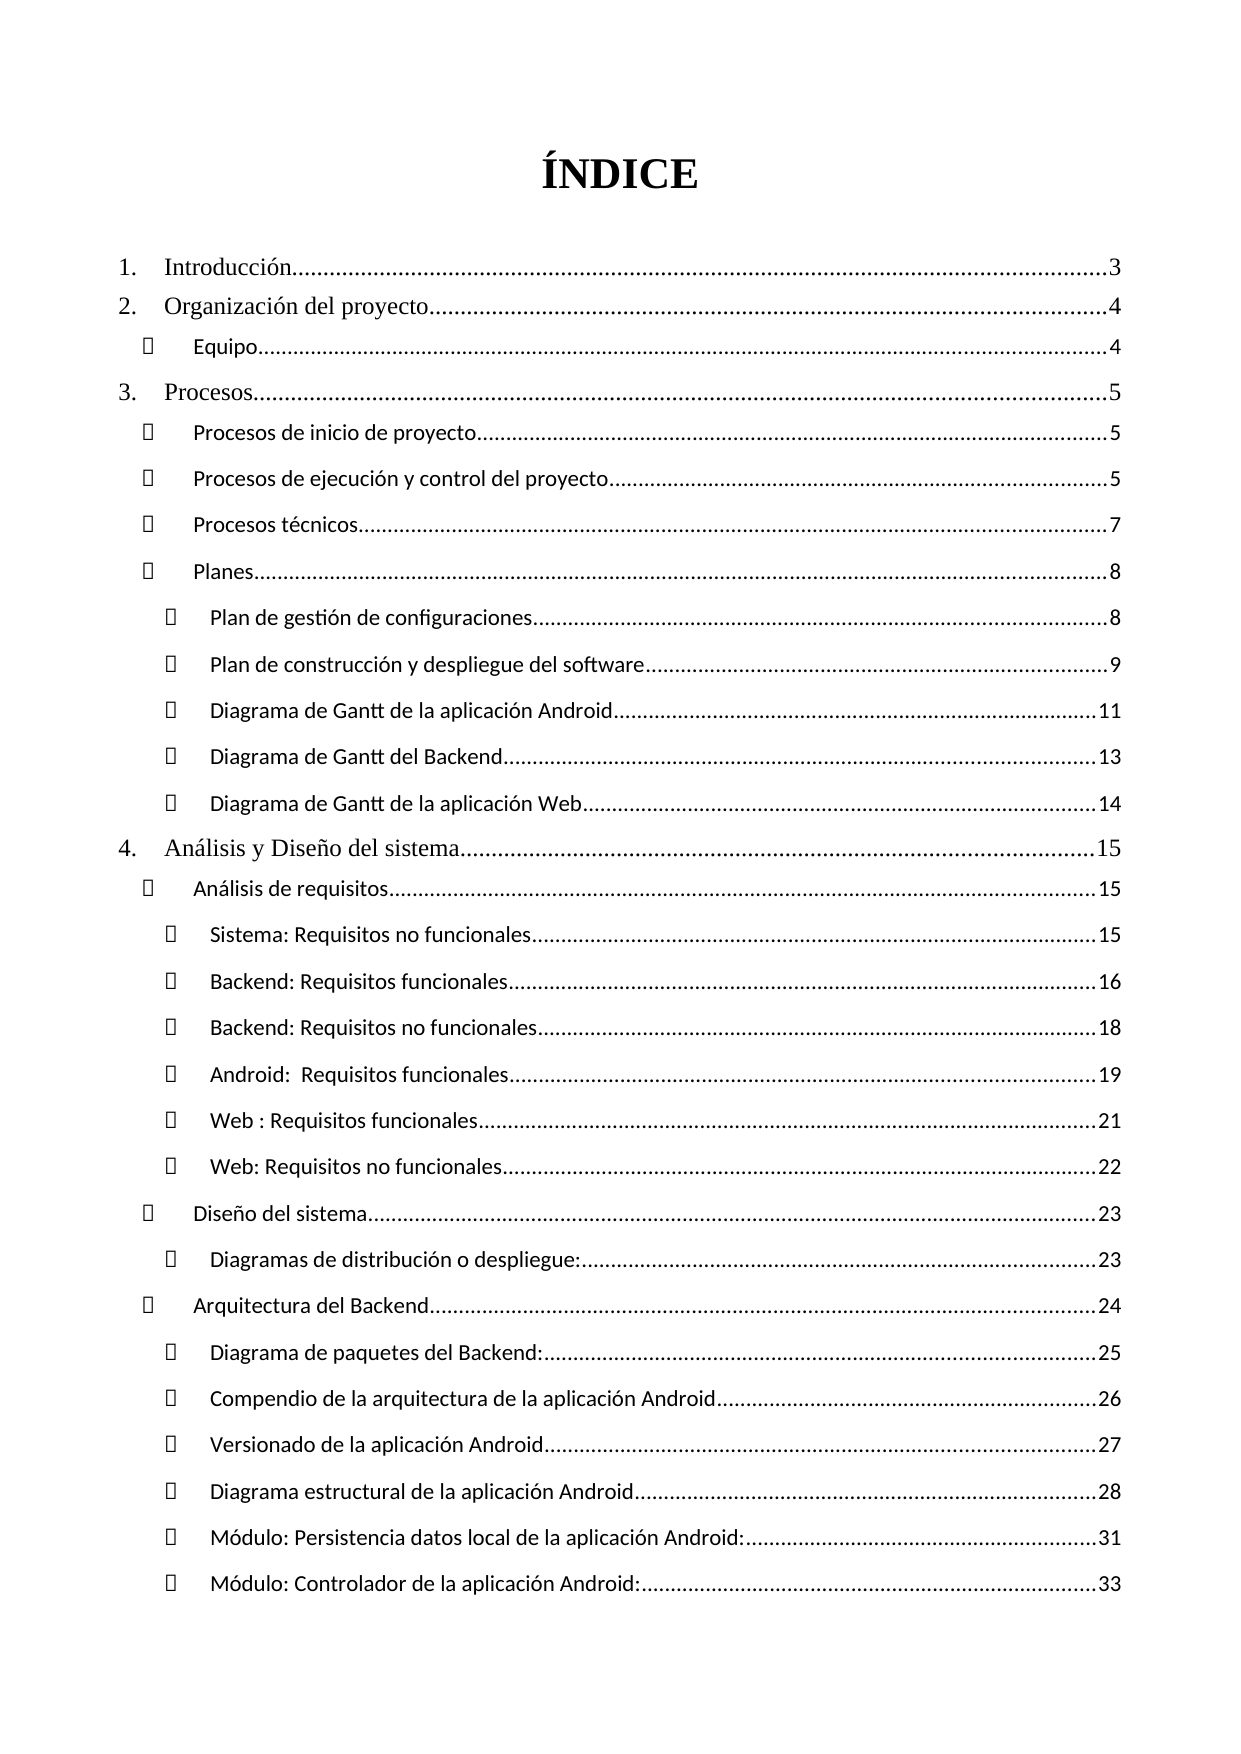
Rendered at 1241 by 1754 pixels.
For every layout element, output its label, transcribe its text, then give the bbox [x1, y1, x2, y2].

text  Diagramas de distribución o despliegue: 23 [164, 1243, 1122, 1274]
text  Procesos de inicio de proyecto 5 [141, 416, 1122, 447]
text  Backend: Requisitos funcionales 16 [164, 965, 1122, 996]
text  Módulo: Persistencia datos local de la aplicación Android: 31 [164, 1521, 1122, 1552]
text  Diagrama de paquetes del Backend: 25 [164, 1336, 1122, 1367]
text  Compendio de la arquitectura de la aplicación Android 26 [164, 1382, 1122, 1413]
text  Planes 8 [141, 555, 1122, 586]
text  Sistema: Requisitos no funcionales 15 [164, 918, 1122, 950]
text 3. Procesos 5 [118, 377, 1122, 405]
text  Plan de construcción y despliegue del software 9 [164, 647, 1122, 679]
text 1. Introducción 3 [118, 252, 1122, 281]
text 2. Organización del proyecto 4 [118, 291, 1122, 320]
text  Diagrama de Gantt de la aplicación Android 11 [164, 694, 1122, 725]
text  Diagrama estructural de la aplicación Android 28 [164, 1475, 1122, 1506]
text  Diseño del sistema 23 [141, 1197, 1122, 1228]
text  Equipo 4 [141, 330, 1122, 361]
text  Backend: Requisitos no funcionales 18 [164, 1011, 1122, 1042]
text  Procesos técnicos 7 [141, 508, 1122, 540]
text  Arquitectura del Backend 24 [141, 1289, 1122, 1321]
text  Diagrama de Gantt de la aplicación Web 14 [164, 787, 1122, 818]
text  Módulo: Controlador de la aplicación Android: 33 [164, 1567, 1122, 1599]
text  Análisis de requisitos 15 [141, 872, 1122, 903]
text  Procesos de ejecución y control del proyecto 5 [141, 462, 1122, 493]
text ÍNDICE [118, 147, 1122, 198]
text  Web : Requisitos funcionales 21 [164, 1104, 1122, 1135]
text  Web: Requisitos no funcionales 22 [164, 1150, 1122, 1181]
text 4. Análisis y Diseño del sistema 15 [118, 833, 1122, 862]
text  Android: Requisitos funcionales 19 [164, 1057, 1122, 1089]
text  Plan de gestión de configuraciones 8 [164, 601, 1122, 632]
text  Diagrama de Gantt del Backend 13 [164, 740, 1122, 771]
text  Versionado de la aplicación Android 27 [164, 1428, 1122, 1459]
